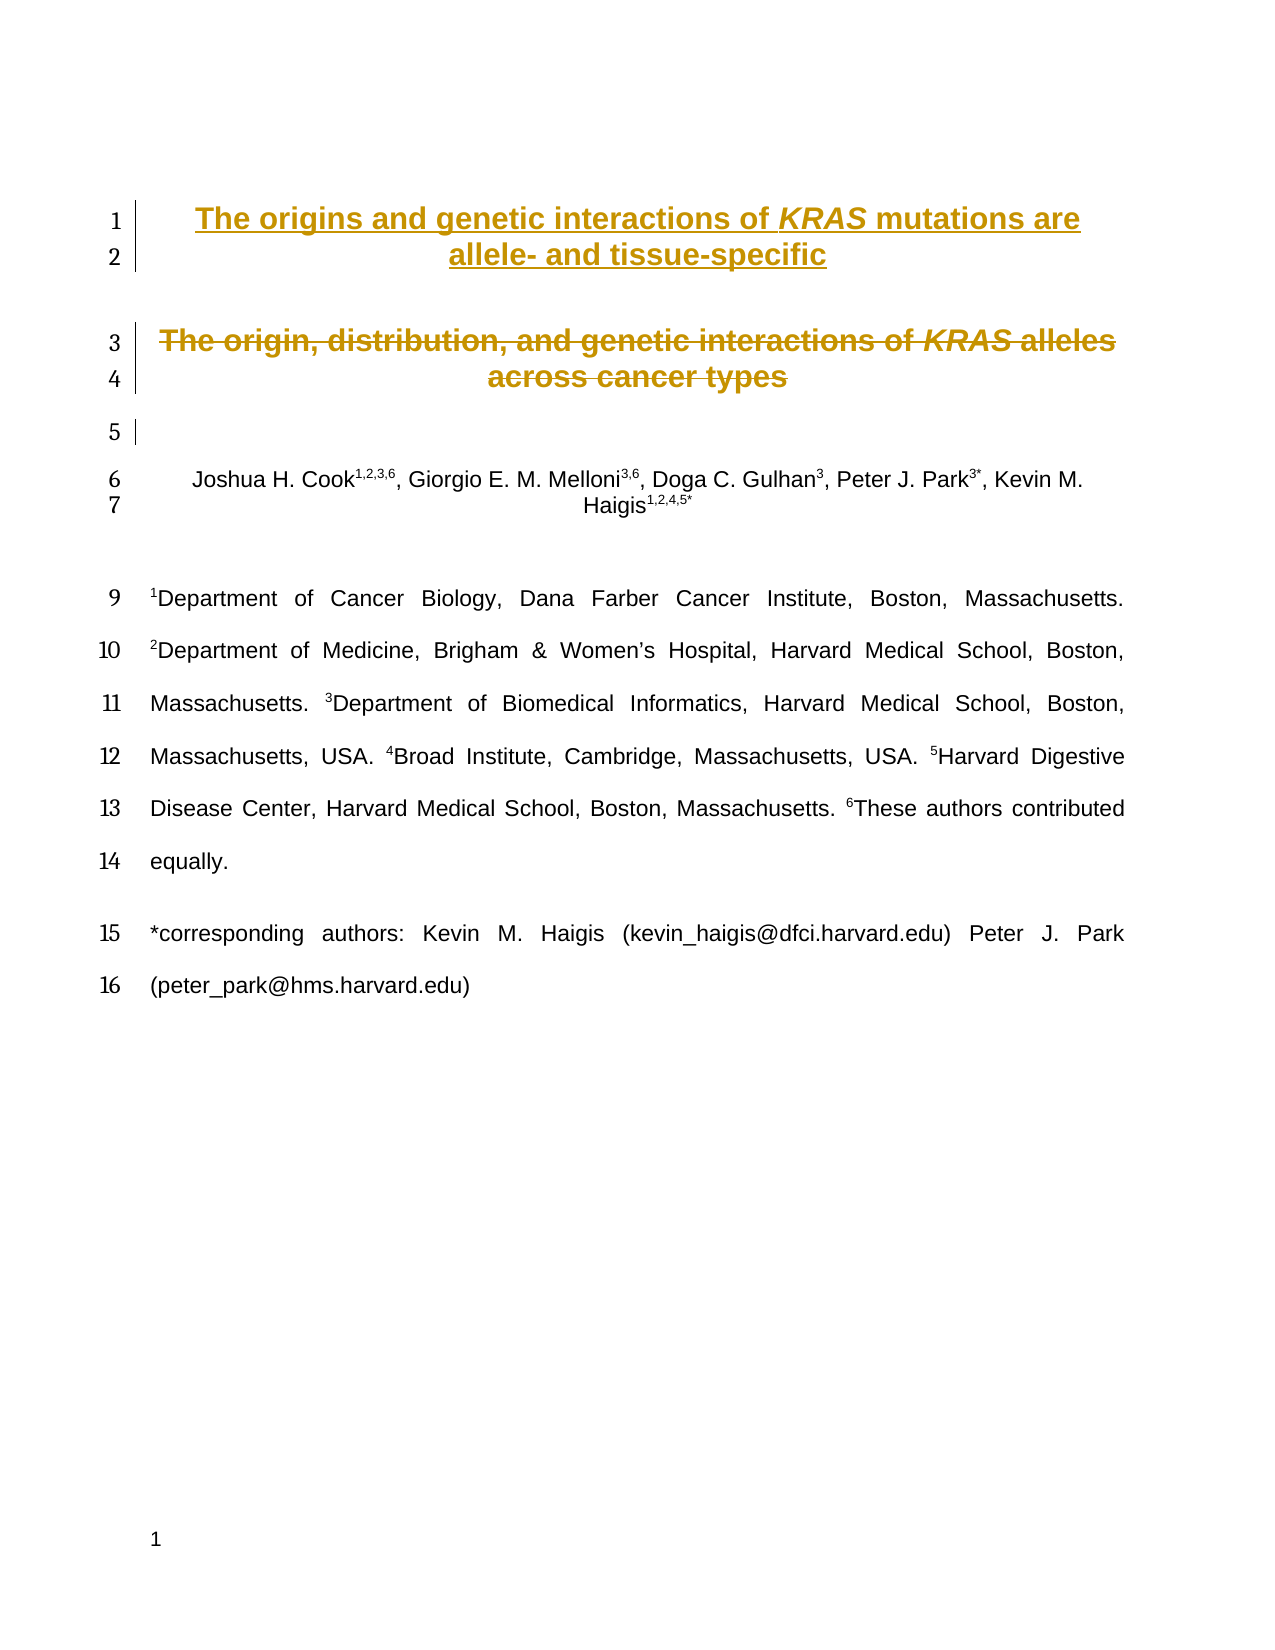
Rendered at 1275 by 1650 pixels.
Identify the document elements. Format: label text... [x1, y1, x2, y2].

text 1Department of Cancer Biology, Dana Farber Cancer Institute, Boston, Massachusetts. 2Department of Medicine, Brigham & Women’s Hospital, Harvard Medical School, Boston, Massachusetts. 3Department of Biomedical Informatics, Harvard Medical School, Boston, Massachusetts, USA. 4Broad Institute, Cambridge, Massachusetts, USA. 5Harvard Digestive Disease Center, Harvard Medical School, Boston, Massachusetts. 6These authors contributed equally. [150, 584, 1125, 874]
text Joshua H. Cook1,2,3,6, Giorgio E. M. Melloni3,6, Doga C. Gulhan3, Peter J. Park3*, Kevin M. Haigis1,2,4,5* [150, 466, 1125, 519]
text *corresponding authors: Kevin M. Haigis (kevin_haigis@dfci.harvard.edu) Peter J. Park (peter_park@hms.harvard.edu) [150, 919, 1125, 999]
